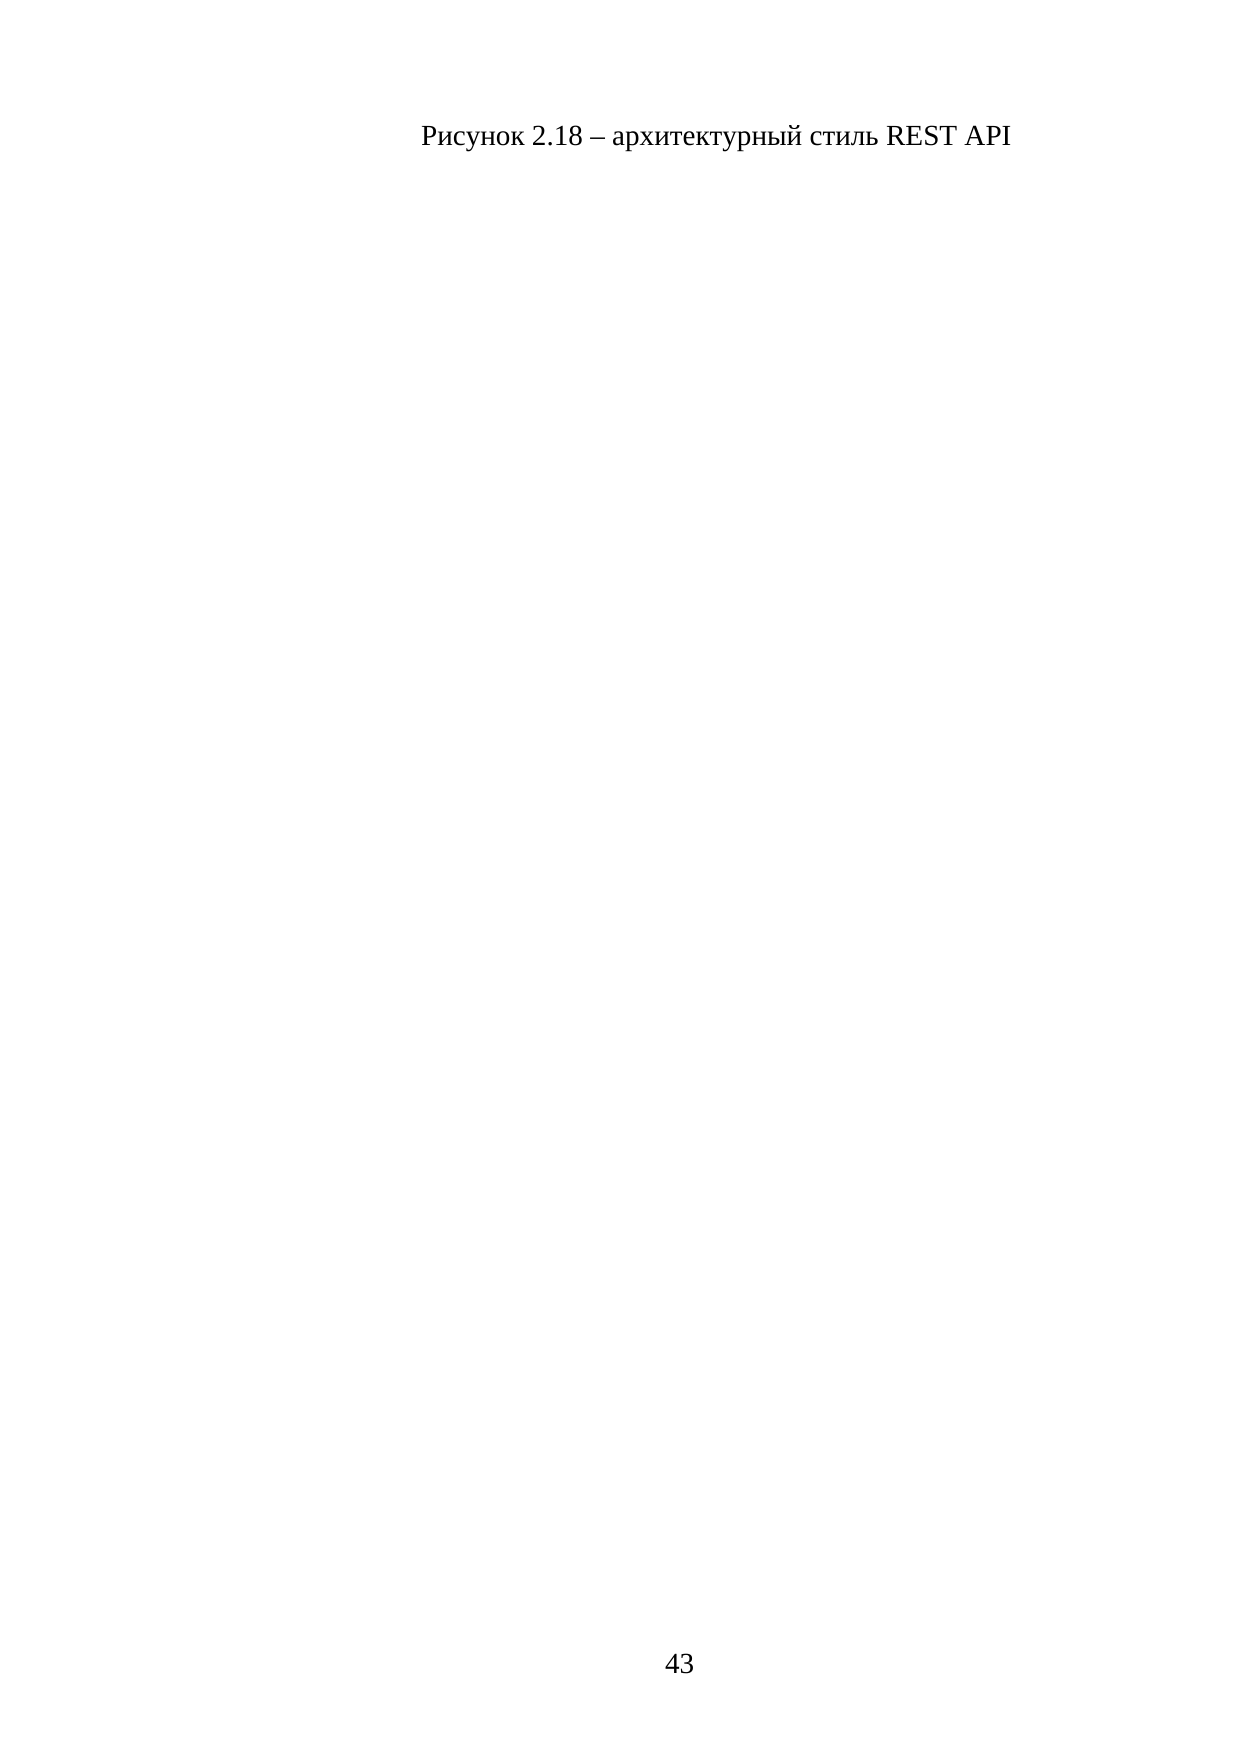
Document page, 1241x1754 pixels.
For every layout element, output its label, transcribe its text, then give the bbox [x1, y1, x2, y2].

text Рисунок 2.18 – архитектурный стиль REST API [177, 118, 1181, 152]
